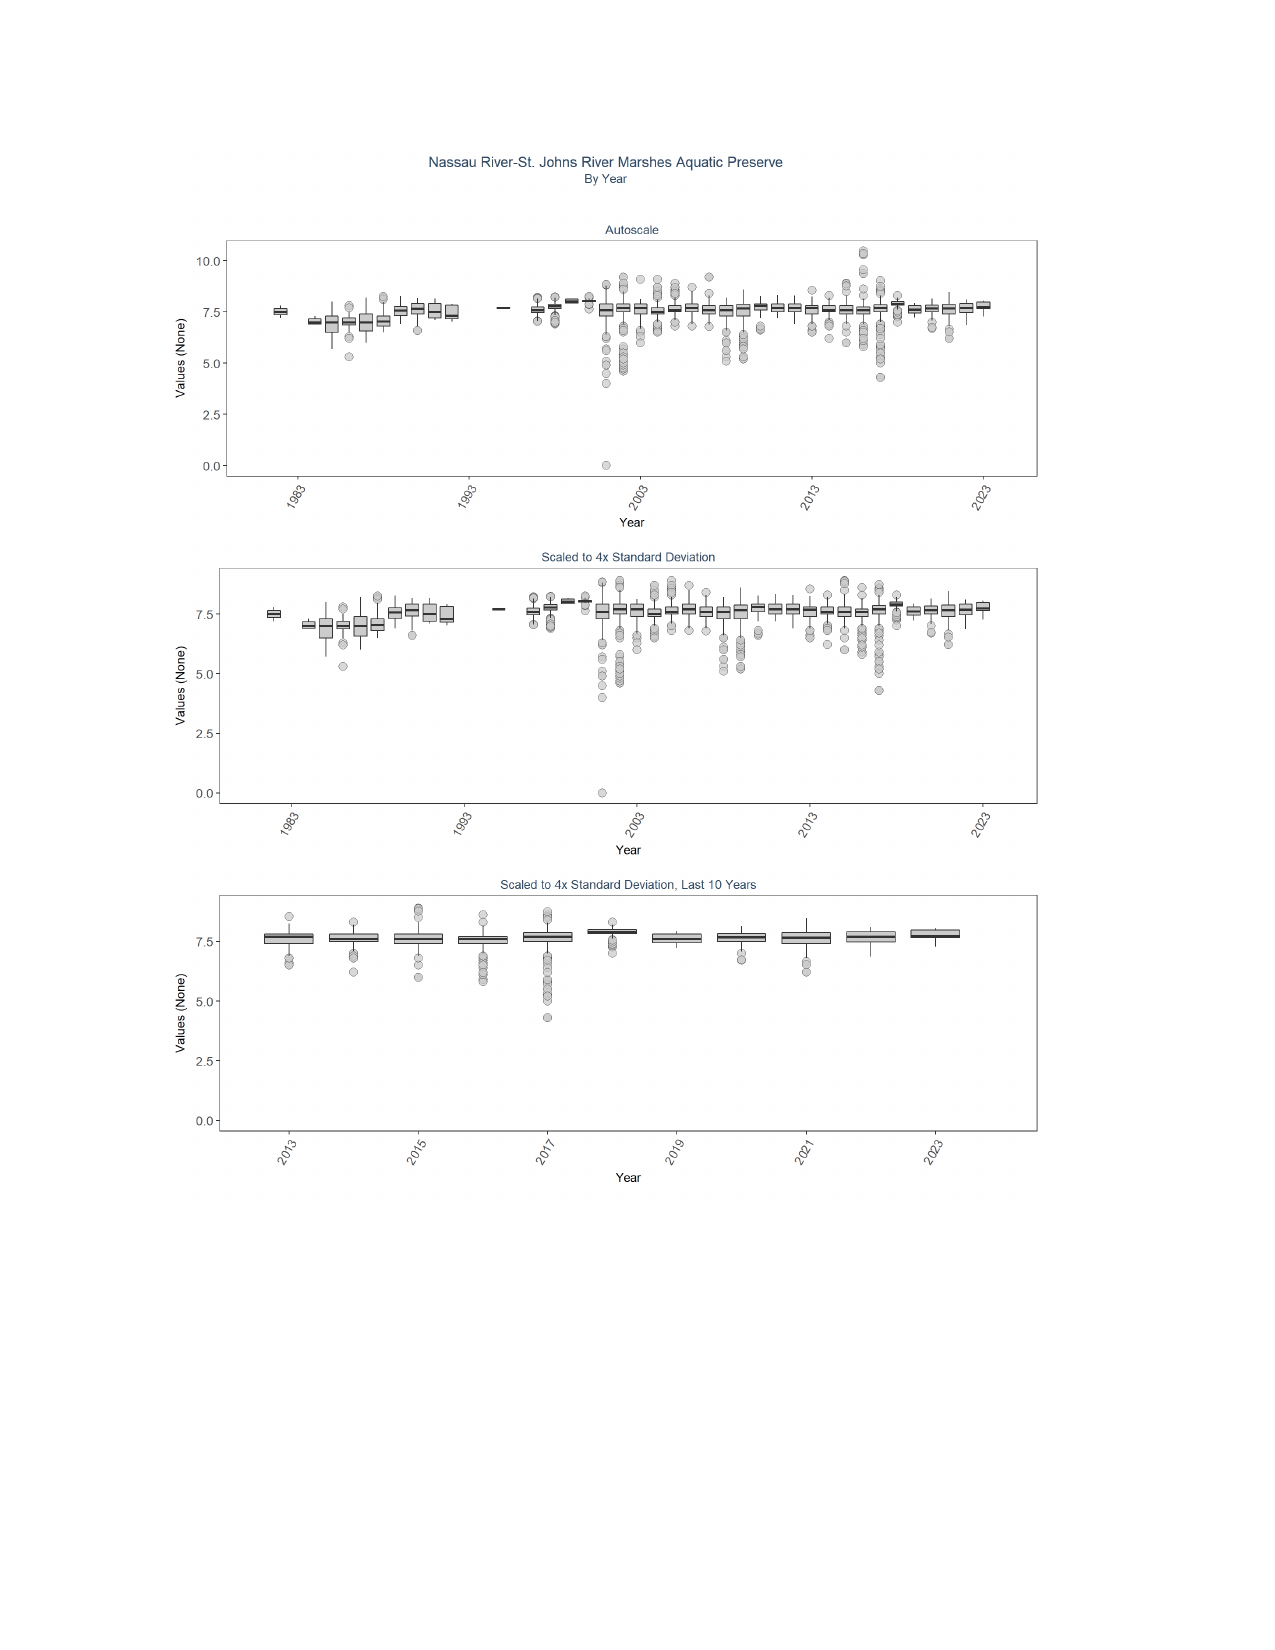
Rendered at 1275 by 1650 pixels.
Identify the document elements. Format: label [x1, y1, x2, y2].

picture [168, 150, 1044, 1200]
